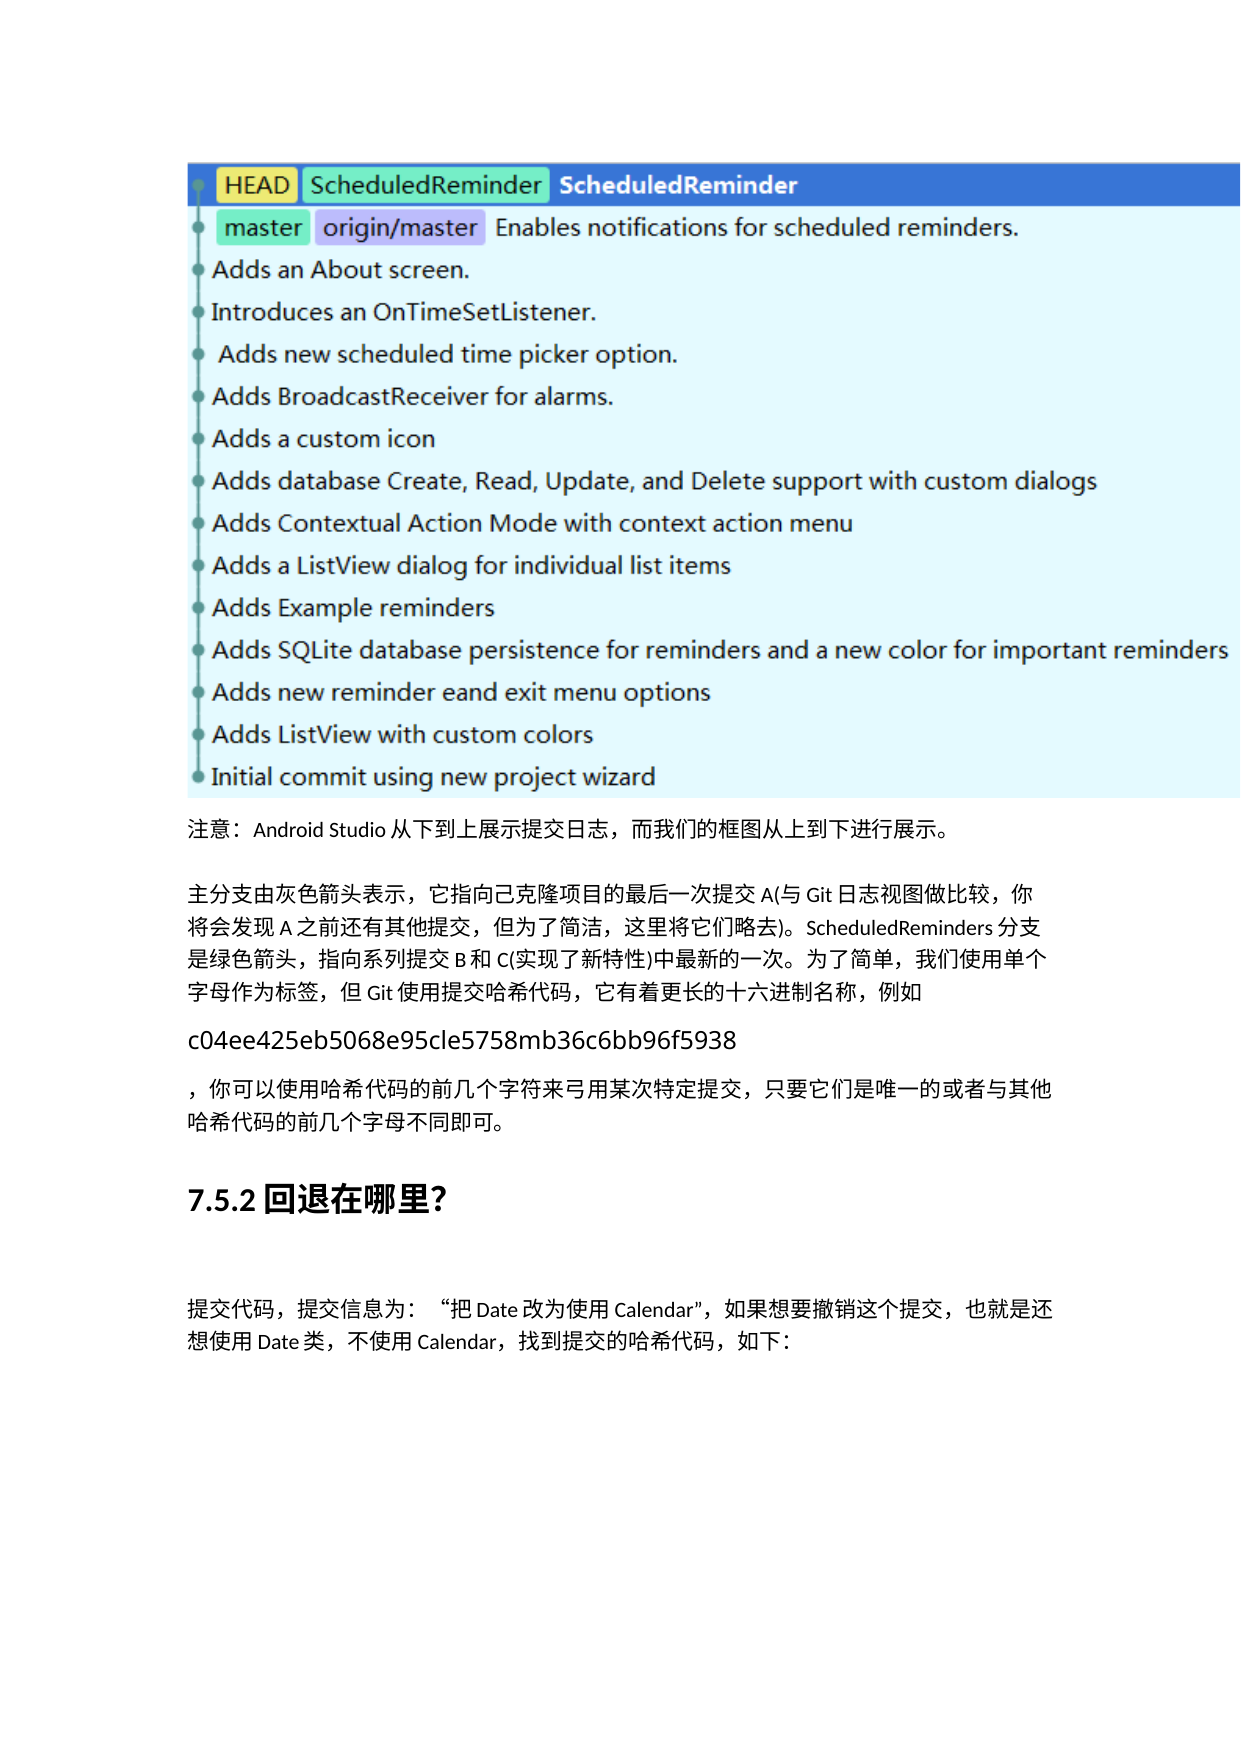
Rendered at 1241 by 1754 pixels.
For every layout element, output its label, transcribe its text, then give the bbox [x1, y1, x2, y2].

subtitle 7.5.2 回退在哪里？ [187, 1164, 1053, 1229]
text ，你可以使用哈希代码的前几个字符来弓用某次特定提交，只要它们是唯一的或者与其他哈希代码的前几个字母不同即可。 [187, 1072, 1053, 1137]
text 主分支由灰色箭头表示，它指向己克隆项目的最后一次提交A(与Git日志视图做比较，你将会发现A之前还有其他提交，但为了简洁，这里将它们略去)。ScheduledReminders分支是绿色箭头，指向系列提交B和C(实现了新特性)中最新的一次。为了简单，我们使用单个字母作为标签，但Git使用提交哈希代码，它有着更长的十六进制名称，例如c04ee425eb5068e95cle5758mb36c6bb96f5938 [187, 877, 1053, 1072]
text 注意：Android Studio从下到上展示提交日志，而我们的框图从上到下进行展示。 [187, 812, 1053, 844]
picture [187, 162, 1241, 798]
text 提交代码，提交信息为：“把Date改为使用Calendar”，如果想要撤销这个提交，也就是还想使用Date类，不使用Calendar，找到提交的哈希代码，如下： [187, 1291, 1053, 1356]
